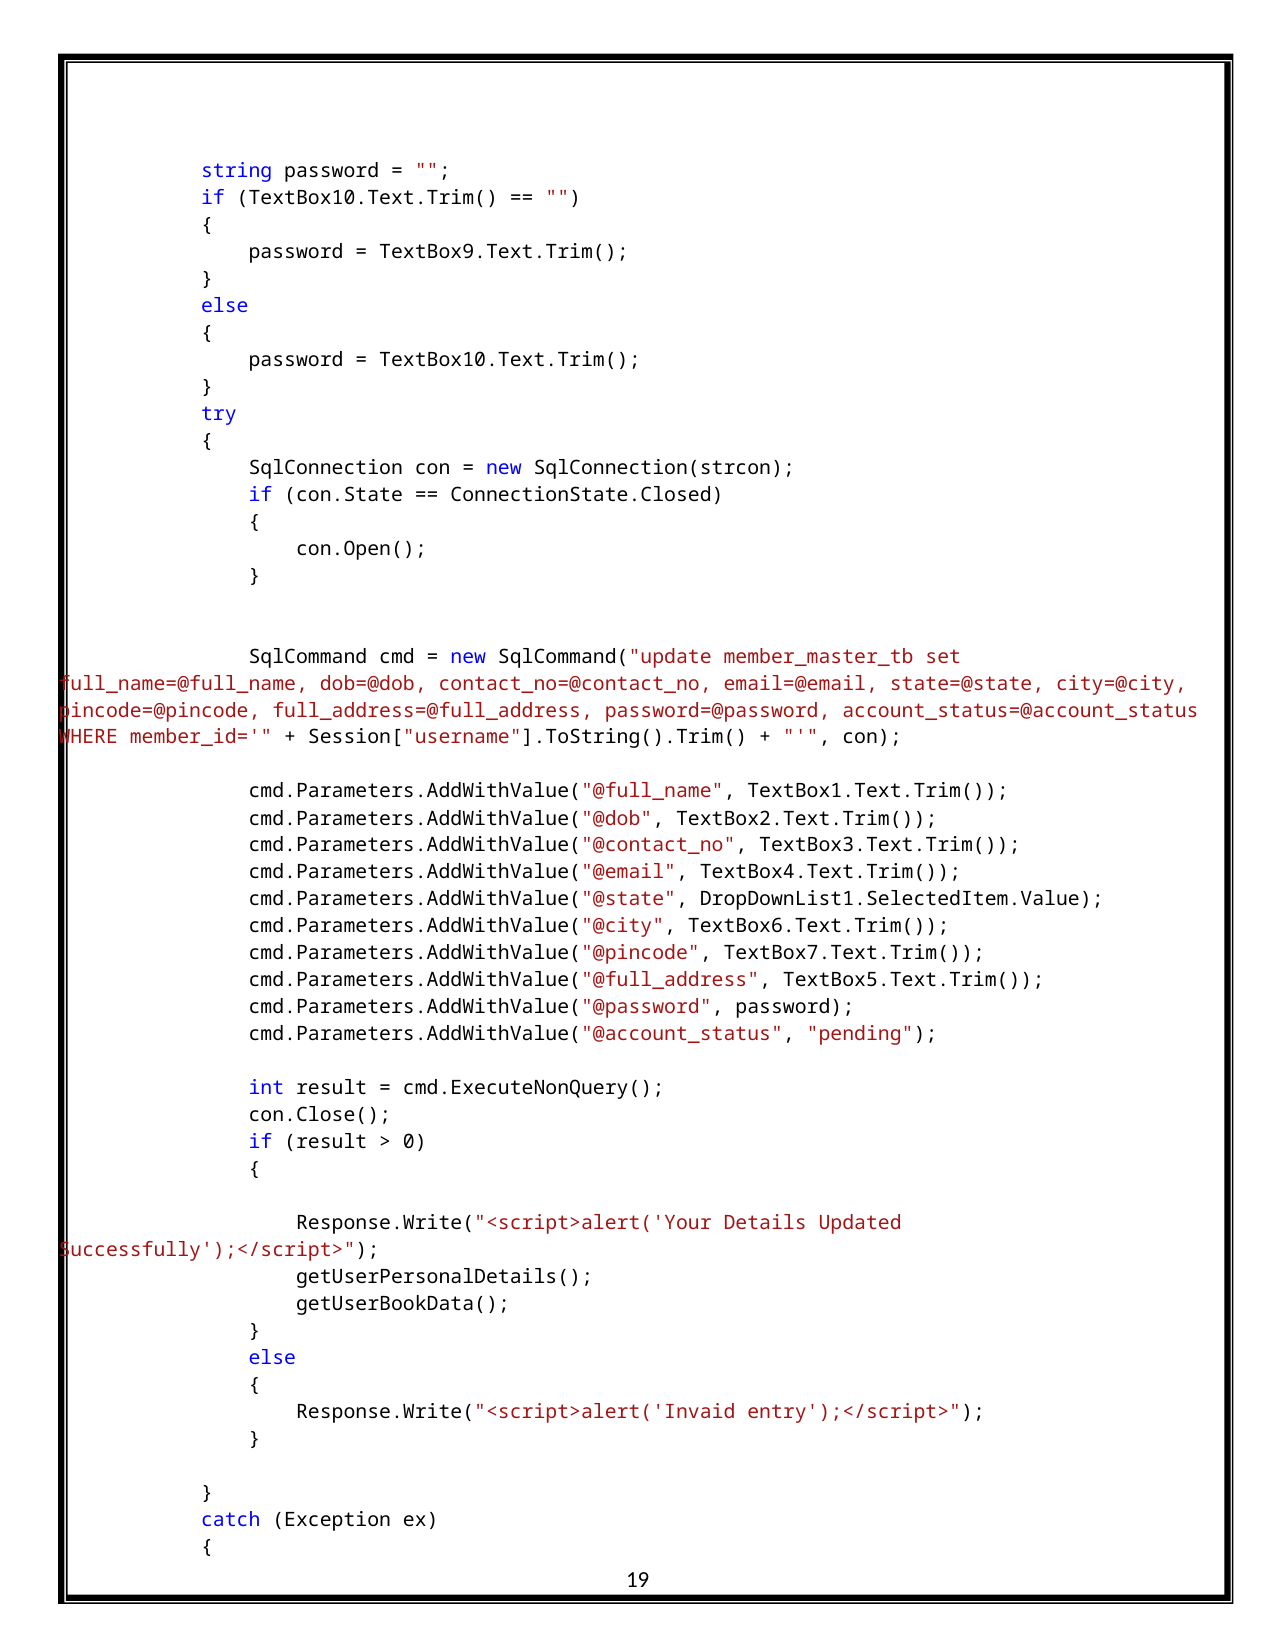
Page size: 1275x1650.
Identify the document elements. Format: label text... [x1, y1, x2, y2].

text SqlCommand cmd = new SqlCommand("update member_master_tb set full_name=@full_name, dob=@dob, contact_no=@contact_no, email=@email, state=@state, city=@city, pincode=@pincode, full_address=@full_address, password=@password, account_status=@account_status WHERE member_id='" + Session["username"].ToString().Trim() + "'", con); [58, 642, 1217, 750]
text catch (Exception ex) [58, 1505, 1217, 1532]
text { [58, 1532, 1217, 1559]
text cmd.Parameters.AddWithValue("@contact_no", TextBox3.Text.Trim()); [58, 831, 1217, 858]
text con.Close(); [58, 1101, 1217, 1127]
text cmd.Parameters.AddWithValue("@password", password); [58, 993, 1217, 1019]
text } [58, 372, 1217, 399]
text } [58, 264, 1217, 291]
text { [58, 1370, 1217, 1397]
text } [58, 1424, 1217, 1451]
text cmd.Parameters.AddWithValue("@email", TextBox4.Text.Trim()); [58, 858, 1217, 885]
text Response.Write("<script>alert('Invaid entry');</script>"); [58, 1397, 1217, 1424]
text cmd.Parameters.AddWithValue("@full_name", TextBox1.Text.Trim()); [58, 777, 1217, 804]
text { [58, 1154, 1217, 1181]
text getUserPersonalDetails(); [58, 1262, 1217, 1289]
text cmd.Parameters.AddWithValue("@full_address", TextBox5.Text.Trim()); [58, 966, 1217, 993]
text password = TextBox10.Text.Trim(); [58, 345, 1217, 372]
text { [58, 426, 1217, 453]
text cmd.Parameters.AddWithValue("@city", TextBox6.Text.Trim()); [58, 912, 1217, 939]
text string password = ""; [58, 156, 1217, 183]
text { [58, 210, 1217, 237]
text Response.Write("<script>alert('Your Details Updated Successfully');</script>"); [58, 1208, 1217, 1262]
text if (con.State == ConnectionState.Closed) [58, 480, 1217, 507]
text { [58, 507, 1217, 534]
text if (TextBox10.Text.Trim() == "") [58, 183, 1217, 210]
text cmd.Parameters.AddWithValue("@dob", TextBox2.Text.Trim()); [58, 804, 1217, 831]
text if (result > 0) [58, 1127, 1217, 1154]
text } [58, 1316, 1217, 1343]
text int result = cmd.ExecuteNonQuery(); [58, 1073, 1217, 1101]
text password = TextBox9.Text.Trim(); [58, 237, 1217, 264]
text else [58, 291, 1217, 318]
text cmd.Parameters.AddWithValue("@account_status", "pending"); [58, 1019, 1217, 1047]
text SqlConnection con = new SqlConnection(strcon); [58, 453, 1217, 480]
text getUserBookData(); [58, 1289, 1217, 1316]
text try [58, 399, 1217, 426]
text { [58, 318, 1217, 345]
text cmd.Parameters.AddWithValue("@state", DropDownList1.SelectedItem.Value); [58, 885, 1217, 912]
text else [58, 1343, 1217, 1370]
text con.Open(); [58, 534, 1217, 561]
text cmd.Parameters.AddWithValue("@pincode", TextBox7.Text.Trim()); [58, 939, 1217, 966]
text } [58, 561, 1217, 588]
text } [58, 1478, 1217, 1505]
